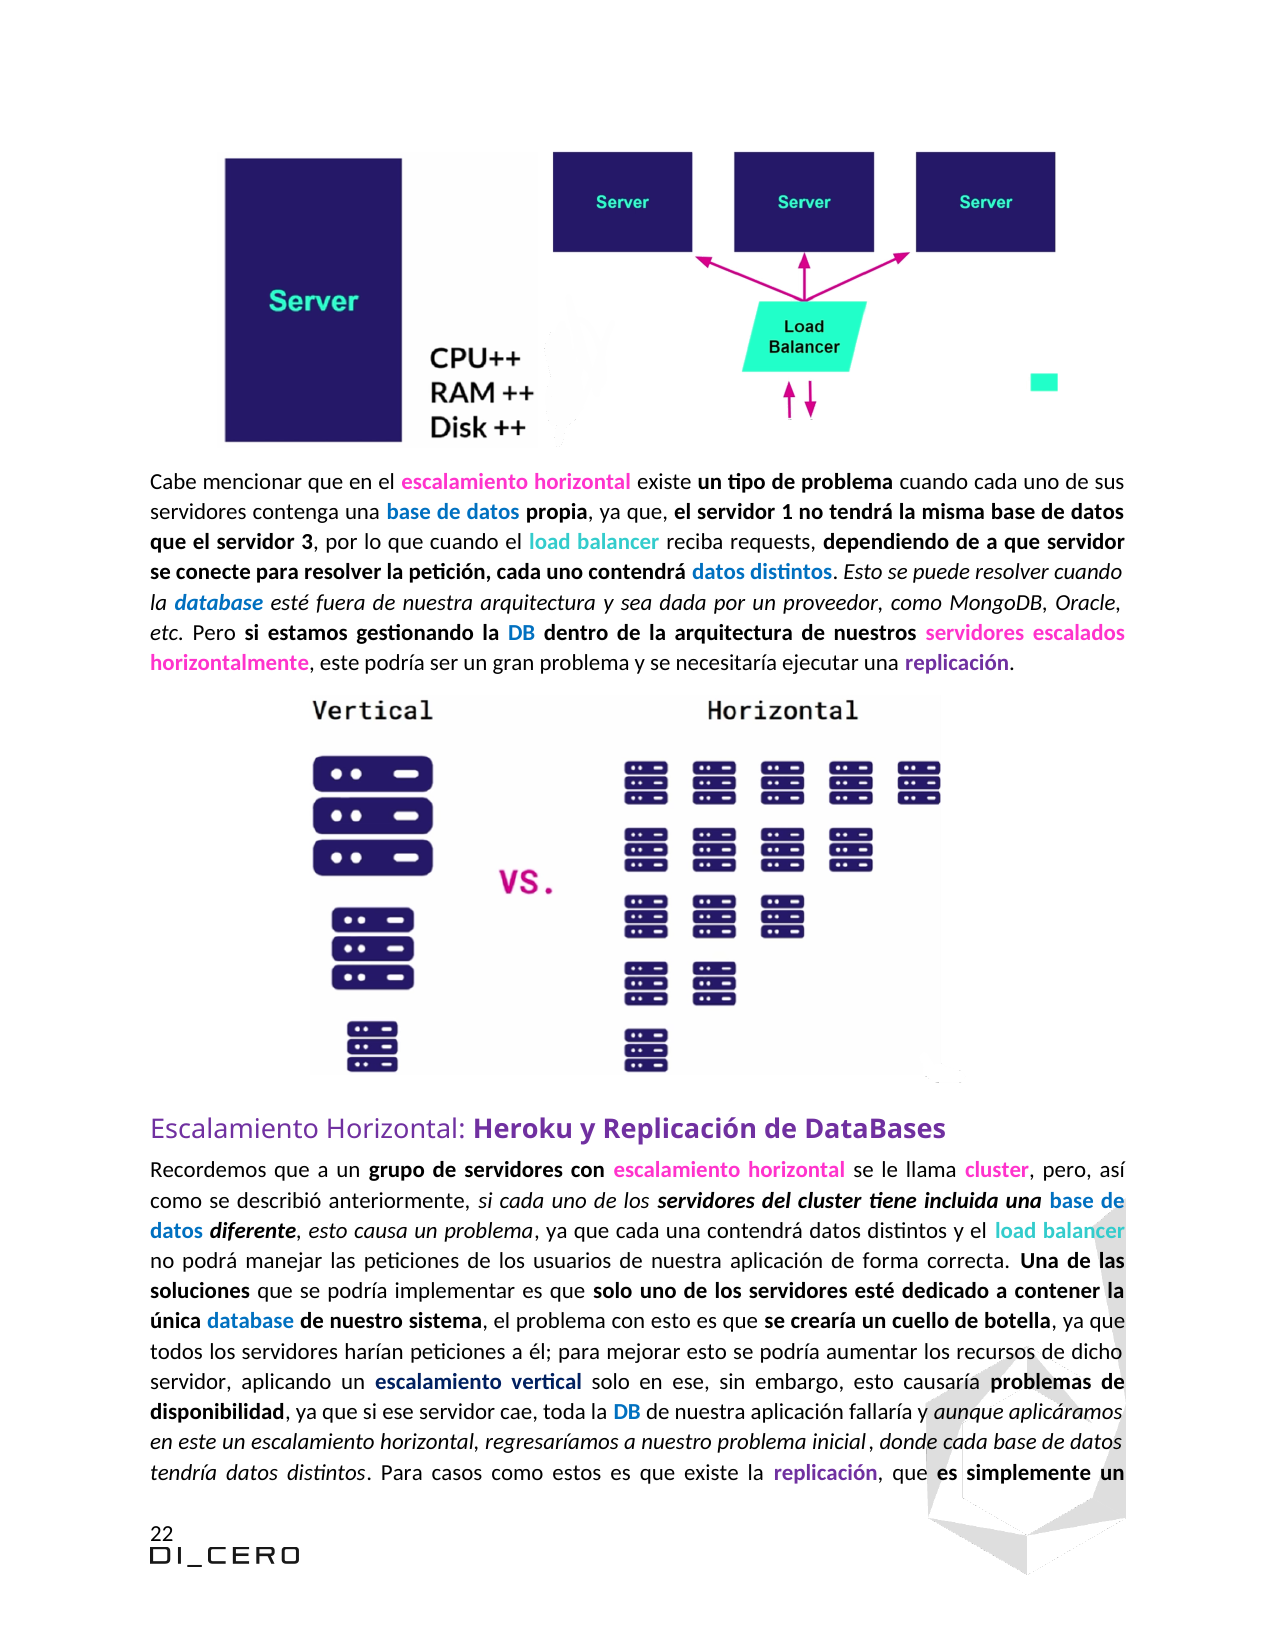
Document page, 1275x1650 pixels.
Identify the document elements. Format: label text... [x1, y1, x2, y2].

picture [150, 1547, 299, 1567]
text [150, 1156, 1125, 1486]
text Cabe mencionar que en el escalamiento horizontal existe un tipo de problema cuando cada uno de sus servidores contenga una base de datos propia, ya que, el servidor 1 no tendrá la misma base de datos que el servidor 3, por lo que cuando el load balancer reciba requests, dependiendo de a que servidor se conecte para resolver la petición, cada uno contendrá datos distintos. Esto se puede resolver cuando la database esté fuera de nuestra arquitectura y sea dada por un proveedor, como MongoDB, Oracle, etc. Pero si estamos gestionando la DB dentro de la arquitectura de nuestros servidores escalados horizontalmente, este podría ser un gran problema y se necesitaría ejecutar una replicación. [150, 467, 1125, 676]
picture [217, 152, 539, 448]
picture [543, 150, 1058, 448]
subtitle Escalamiento Horizontal: Heroku y Replicación de DataBases [150, 1109, 1125, 1146]
picture [309, 695, 966, 1083]
picture [925, 1198, 1126, 1575]
